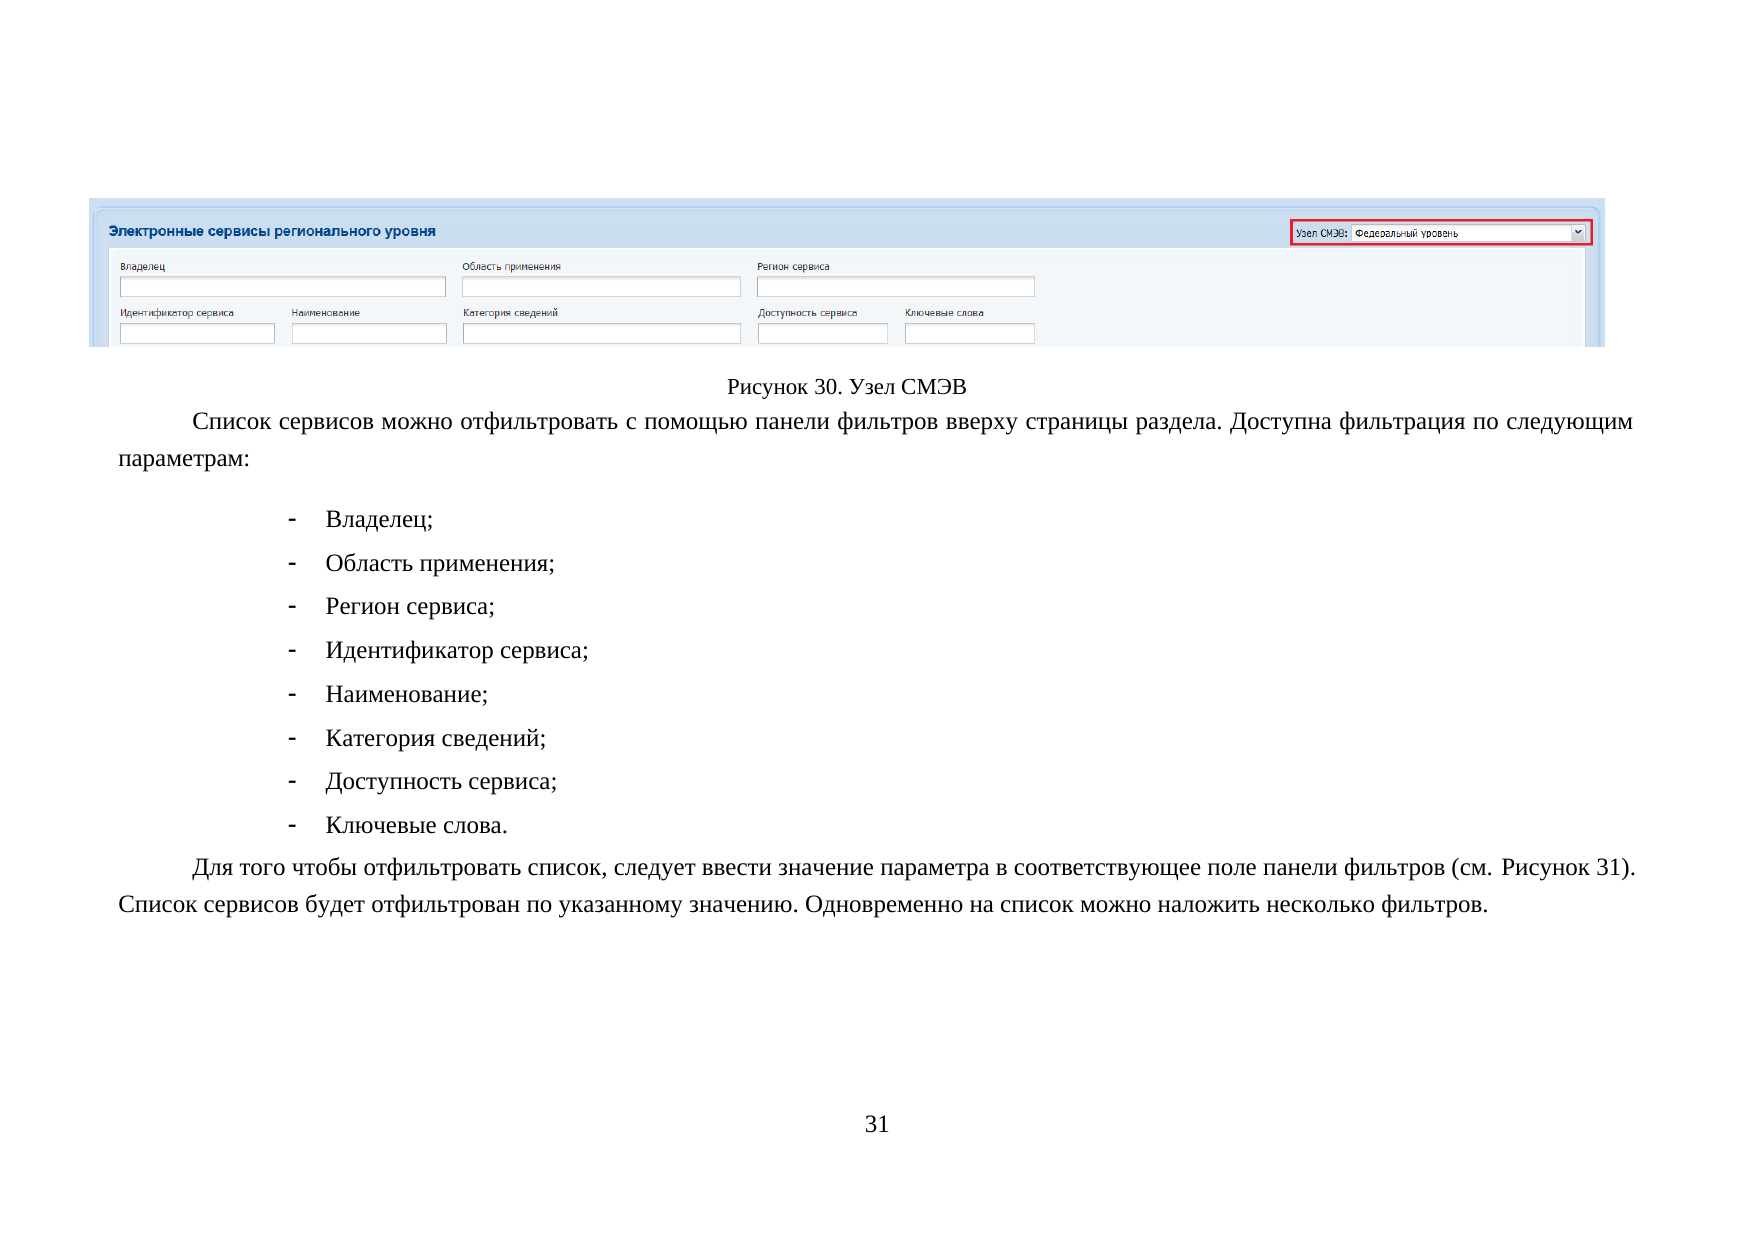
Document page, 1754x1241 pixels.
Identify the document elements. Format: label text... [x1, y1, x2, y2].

text Доступность сервиса; [288, 758, 1636, 795]
text Регион сервиса; [288, 583, 1636, 620]
text Наименование; [288, 670, 1636, 708]
text Область применения; [288, 539, 1636, 576]
text Ключевые слова. [288, 801, 1636, 839]
text Категория сведений; [288, 714, 1636, 751]
picture [88, 198, 1606, 347]
text Идентификатор сервиса; [288, 626, 1636, 664]
text Владелец; [288, 495, 1636, 533]
